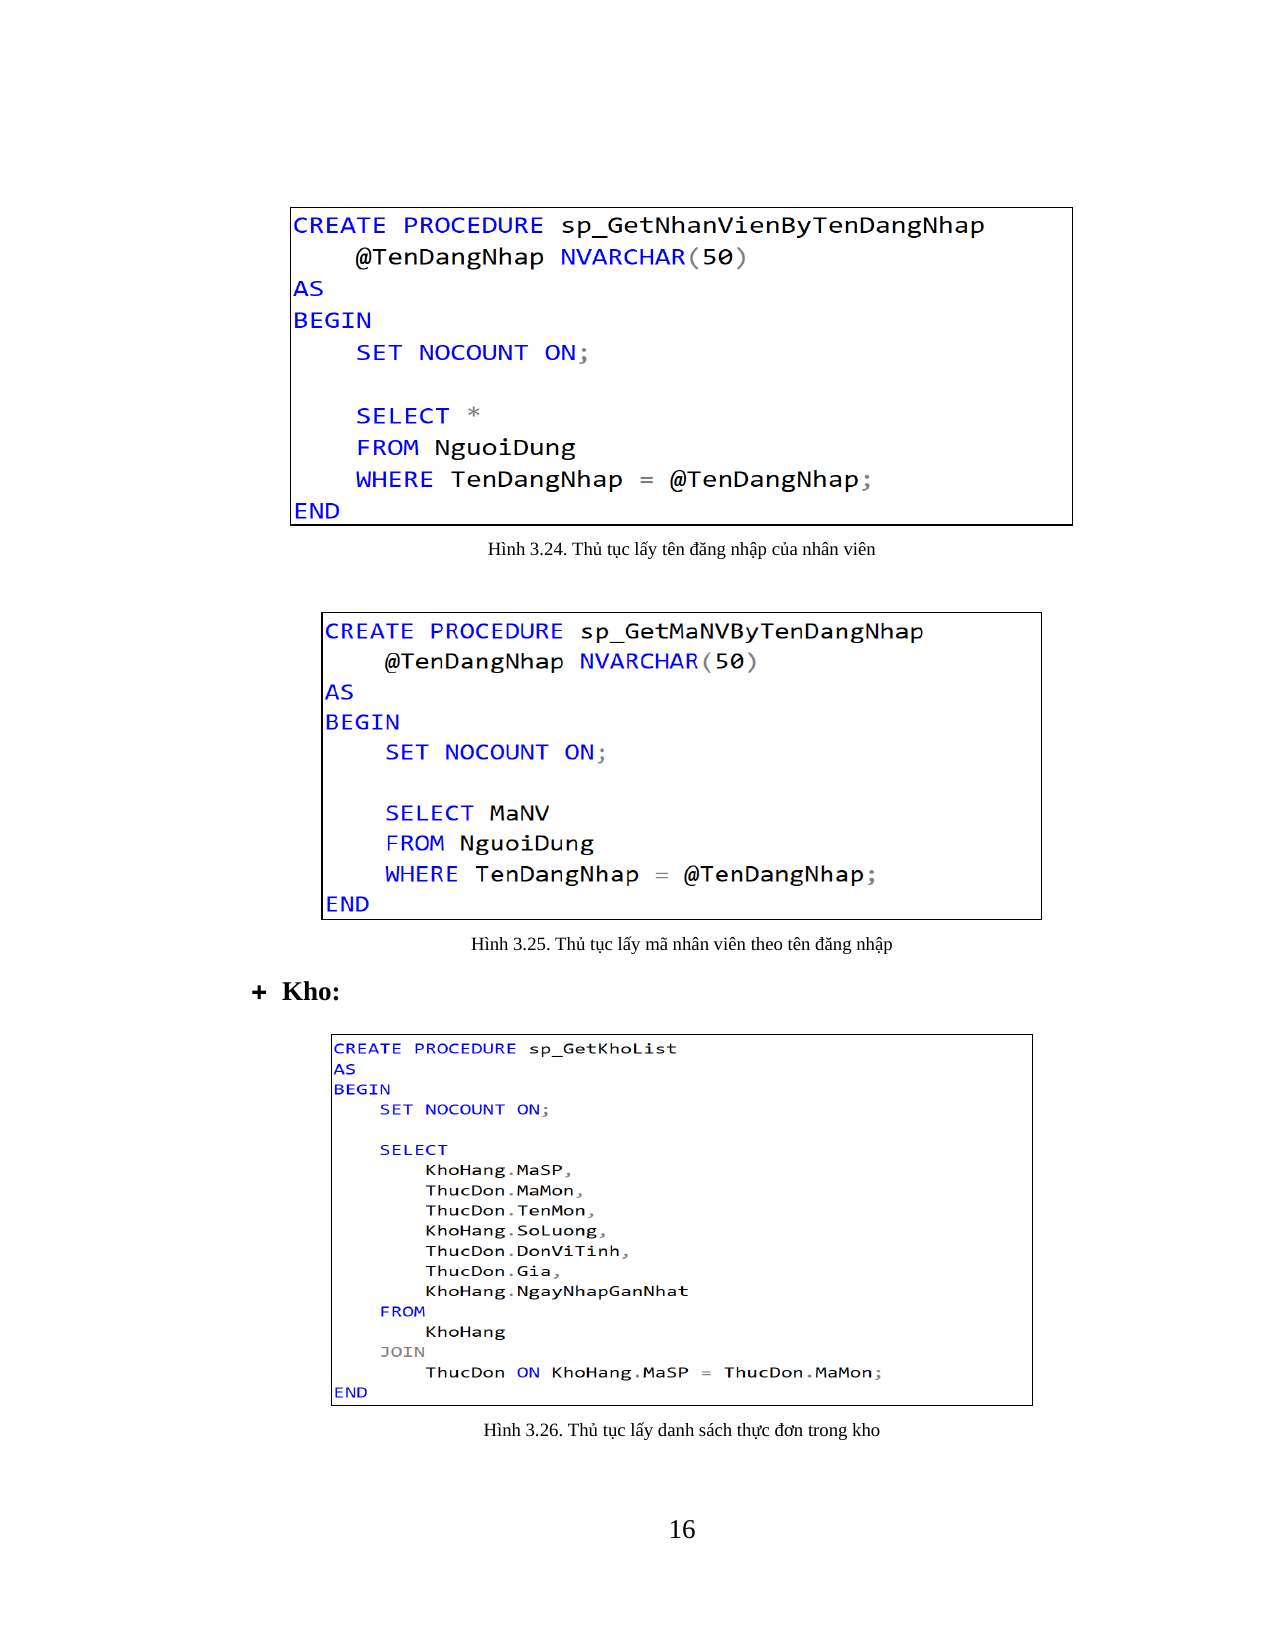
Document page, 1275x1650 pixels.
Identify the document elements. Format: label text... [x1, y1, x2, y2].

picture [323, 613, 1041, 919]
picture [291, 208, 1072, 524]
text Hình 3.25. Thủ tục lấy mã nhân viên theo tên đăng nhập [207, 932, 1157, 954]
text Hình 3.24. Thủ tục lấy tên đăng nhập của nhân viên [207, 538, 1157, 559]
list Kho: [207, 975, 1157, 1006]
picture [332, 1035, 1032, 1405]
text Hình 3.26. Thủ tục lấy danh sách thực đơn trong kho [207, 1418, 1157, 1440]
